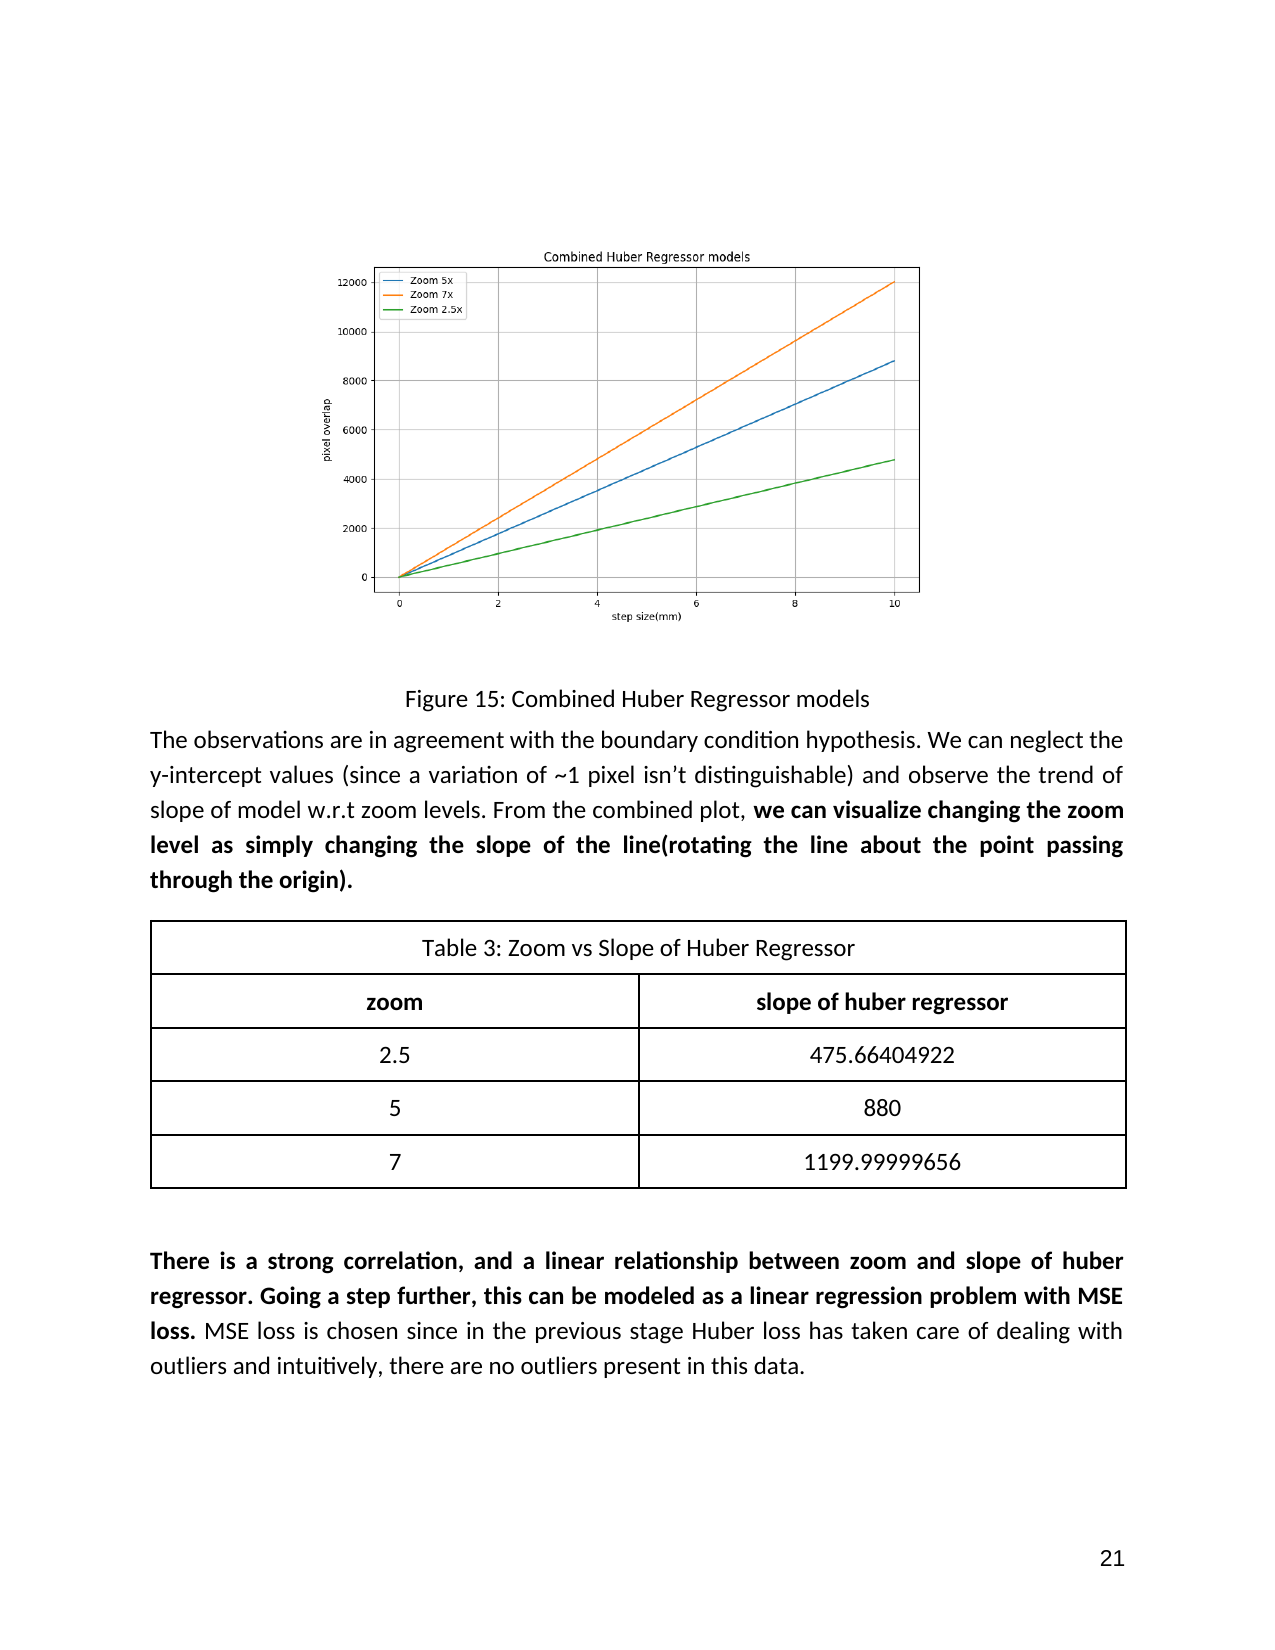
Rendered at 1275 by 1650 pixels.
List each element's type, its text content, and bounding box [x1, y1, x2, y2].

table_header [150, 206, 1125, 672]
table_cell 1199.99999656 [640, 1136, 1125, 1187]
table_cell 475.66404922 [640, 1029, 1125, 1080]
table_cell 7 [152, 1136, 638, 1187]
table_cell 2.5 [152, 1029, 638, 1080]
picture [286, 216, 989, 638]
table_cell Figure 15: Combined Huber Regressor models [150, 673, 1125, 724]
table_cell 5 [152, 1082, 638, 1133]
table_header Table 3: Zoom vs Slope of Huber Regressor [152, 922, 1125, 973]
table_cell 880 [640, 1082, 1125, 1133]
table_cell slope of huber regressor [640, 975, 1125, 1027]
text There is a strong correlation, and a linear relationship between zoom and slope of huber regressor. Going a step further, this can be modeled as a linear regression problem with MSE loss. MSE loss is chosen since in the previous stage Huber loss has taken care of dealing with outliers and intuitively, there are no outliers present in this data. [150, 1245, 1125, 1380]
text The observations are in agreement with the boundary condition hypothesis. We can neglect the y-intercept values (since a variation of ~1 pixel isn’t distinguishable) and observe the trend of slope of model w.r.t zoom levels. From the combined plot, we can visualize changing the zoom level as simply changing the slope of the line(rotating the line about the point passing through the origin). [150, 724, 1125, 894]
table_cell zoom [152, 975, 638, 1027]
